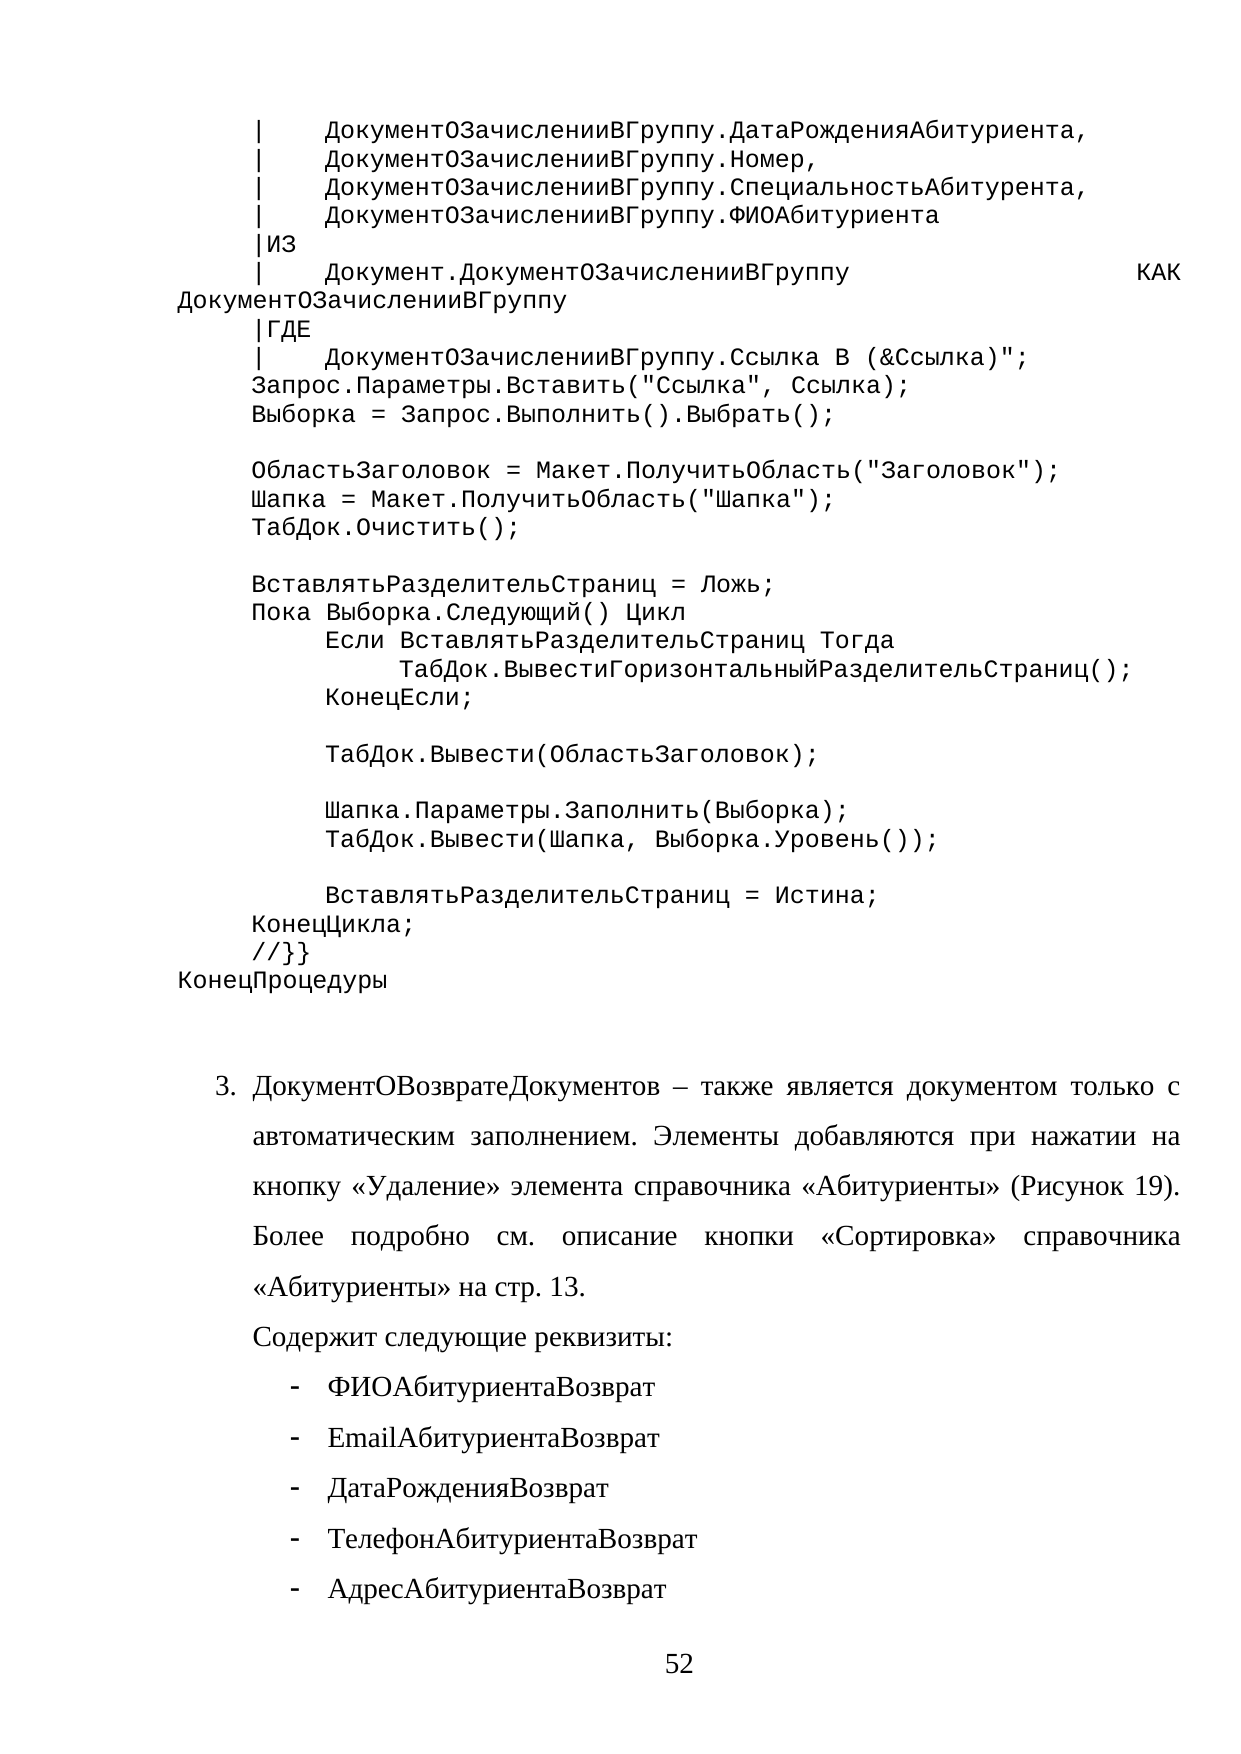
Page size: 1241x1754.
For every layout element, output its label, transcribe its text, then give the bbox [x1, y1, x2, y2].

text | ДокументОЗачисленииВГруппу.Ссылка В (&Ссылка)"; [177, 345, 1181, 373]
text | ДокументОЗачисленииВГруппу.СпециальностьАбитурента, [177, 175, 1181, 203]
text |ИЗ [177, 231, 1181, 260]
text Запрос.Параметры.Вставить("Ссылка", Ссылка); [177, 373, 1181, 401]
text ВставлятьРазделительСтраниц = Ложь; [177, 571, 1181, 600]
text | ДокументОЗачисленииВГруппу.ФИОАбитуриента [177, 203, 1181, 231]
text Если ВставлятьРазделительСтраниц Тогда [177, 628, 1181, 656]
list ФИОАбитуриентаВозврат [290, 1369, 1181, 1403]
text ТабДок.ВывестиГоризонтальныйРазделительСтраниц(); [177, 656, 1181, 685]
text КонецЦикла; [177, 911, 1181, 940]
text ВставлятьРазделительСтраниц = Истина; [177, 883, 1181, 911]
text | ДокументОЗачисленииВГруппу.Номер, [177, 146, 1181, 175]
text //}} [177, 940, 1181, 968]
text КонецПроцедуры [177, 968, 1181, 996]
list ДокументОВозвратеДокументов – также является документом только с автоматическим заполнением. Элементы добавляются при нажатии на кнопку «Удаление» элемента справочника «Абитуриенты» (Рисунок 19). Более подробно см. описание кнопки «Сортировка» справочника «Абитуриенты» на стр. 13. [215, 1068, 1181, 1302]
text Шапка.Параметры.Заполнить(Выборка); [177, 798, 1181, 826]
text | ДокументОЗачисленииВГруппу.ДатаРожденияАбитуриента, [177, 118, 1181, 146]
text Шапка = Макет.ПолучитьОбласть("Шапка"); [177, 486, 1181, 515]
list АдресАбитуриентаВозврат [290, 1571, 1181, 1605]
list EmailАбитуриентаВозврат [290, 1420, 1181, 1453]
text ТабДок.Вывести(Шапка, Выборка.Уровень()); [177, 826, 1181, 855]
list ТелефонАбитуриентаВозврат [290, 1521, 1181, 1554]
text Выборка = Запрос.Выполнить().Выбрать(); [177, 401, 1181, 430]
text Пока Выборка.Следующий() Цикл [177, 600, 1181, 628]
text |ГДЕ [177, 316, 1181, 345]
list Содержит следующие реквизиты: [252, 1319, 1181, 1353]
text КонецЕсли; [177, 685, 1181, 713]
text ТабДок.Очистить(); [177, 515, 1181, 543]
list ДатаРожденияВозврат [290, 1470, 1181, 1504]
text ТабДок.Вывести(ОбластьЗаголовок); [177, 741, 1181, 770]
text ОбластьЗаголовок = Макет.ПолучитьОбласть("Заголовок"); [177, 458, 1181, 486]
text | Документ.ДокументОЗачисленииВГруппу КАК ДокументОЗачисленииВГруппу [177, 260, 1181, 316]
